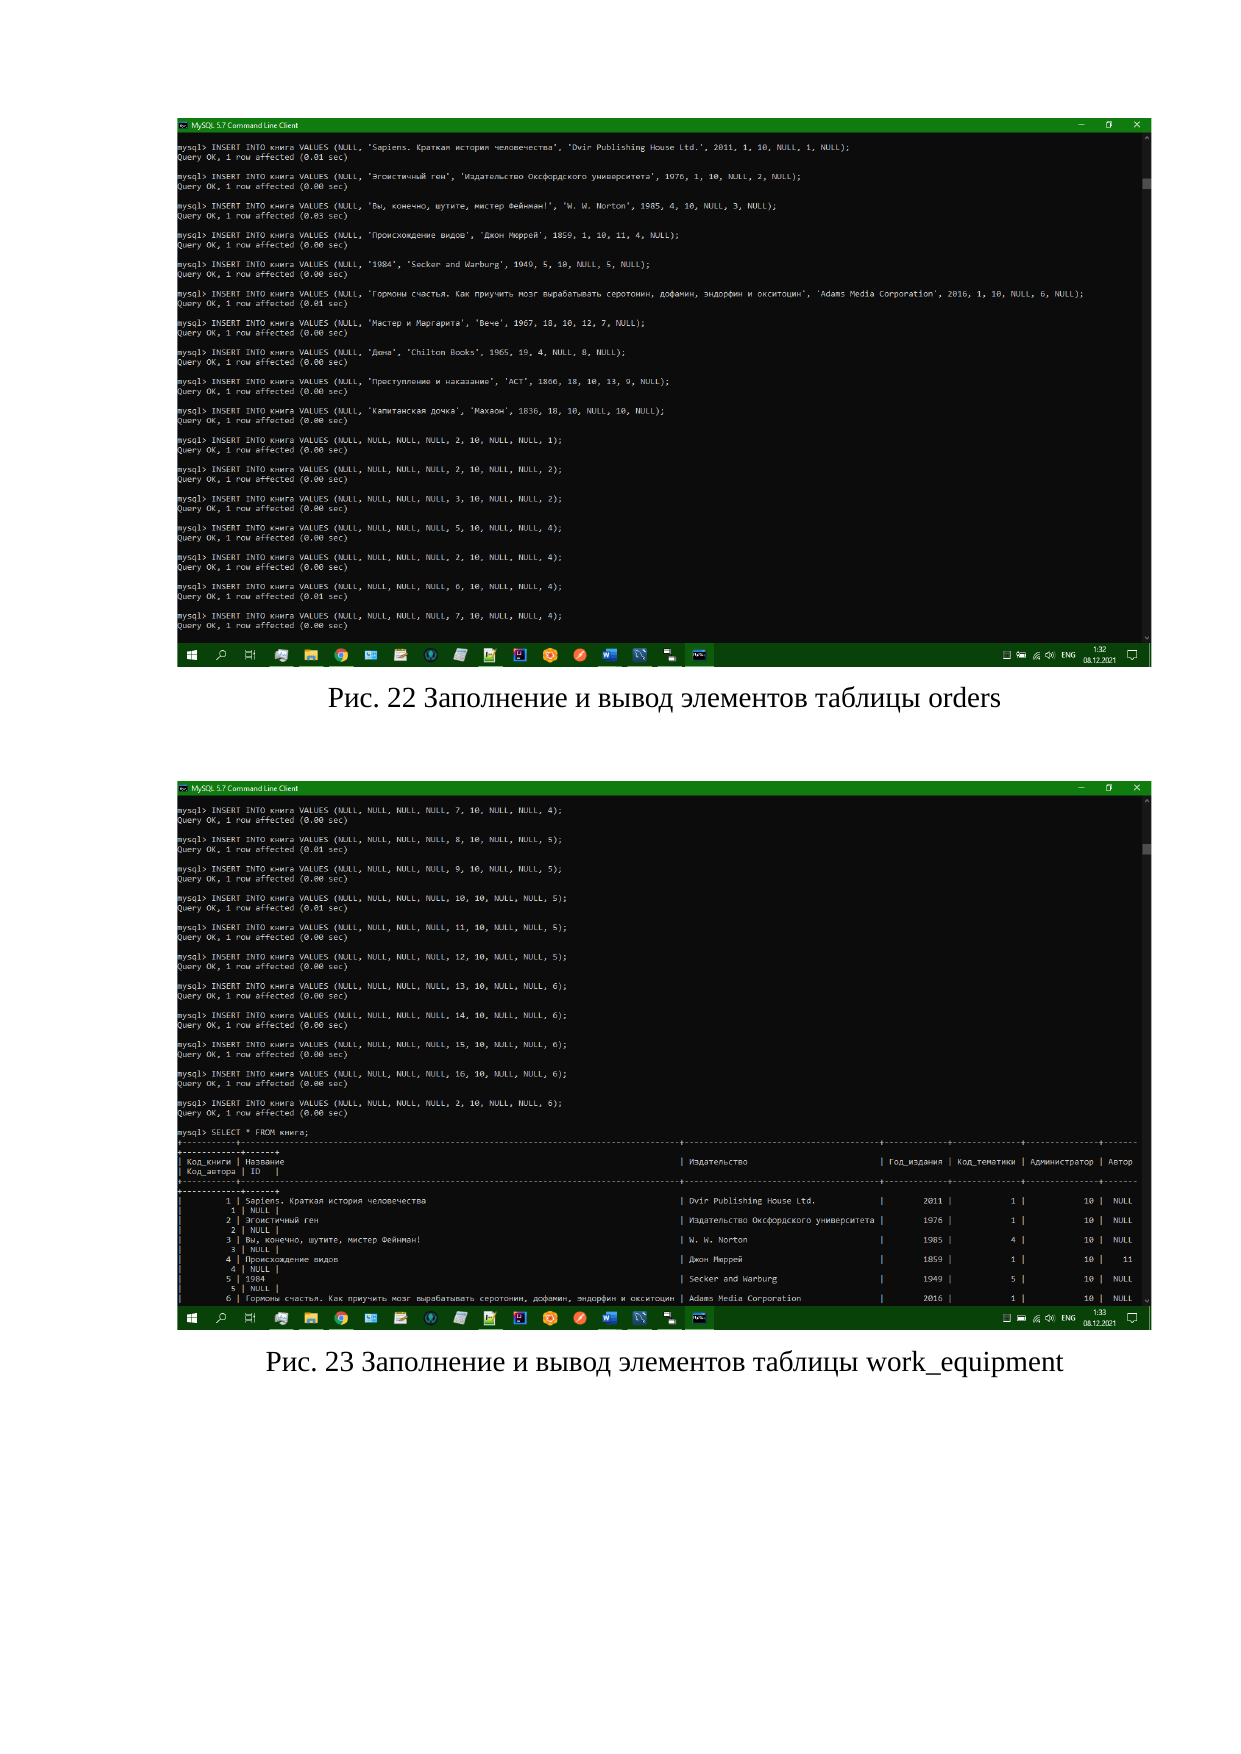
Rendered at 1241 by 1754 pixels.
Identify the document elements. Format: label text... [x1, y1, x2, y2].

picture [177, 118, 1152, 667]
text Рис. 22 Заполнение и вывод элементов таблицы orders [177, 681, 1152, 714]
picture [177, 781, 1152, 1330]
text Рис. 23 Заполнение и вывод элементов таблицы work_equipment [177, 1344, 1152, 1377]
